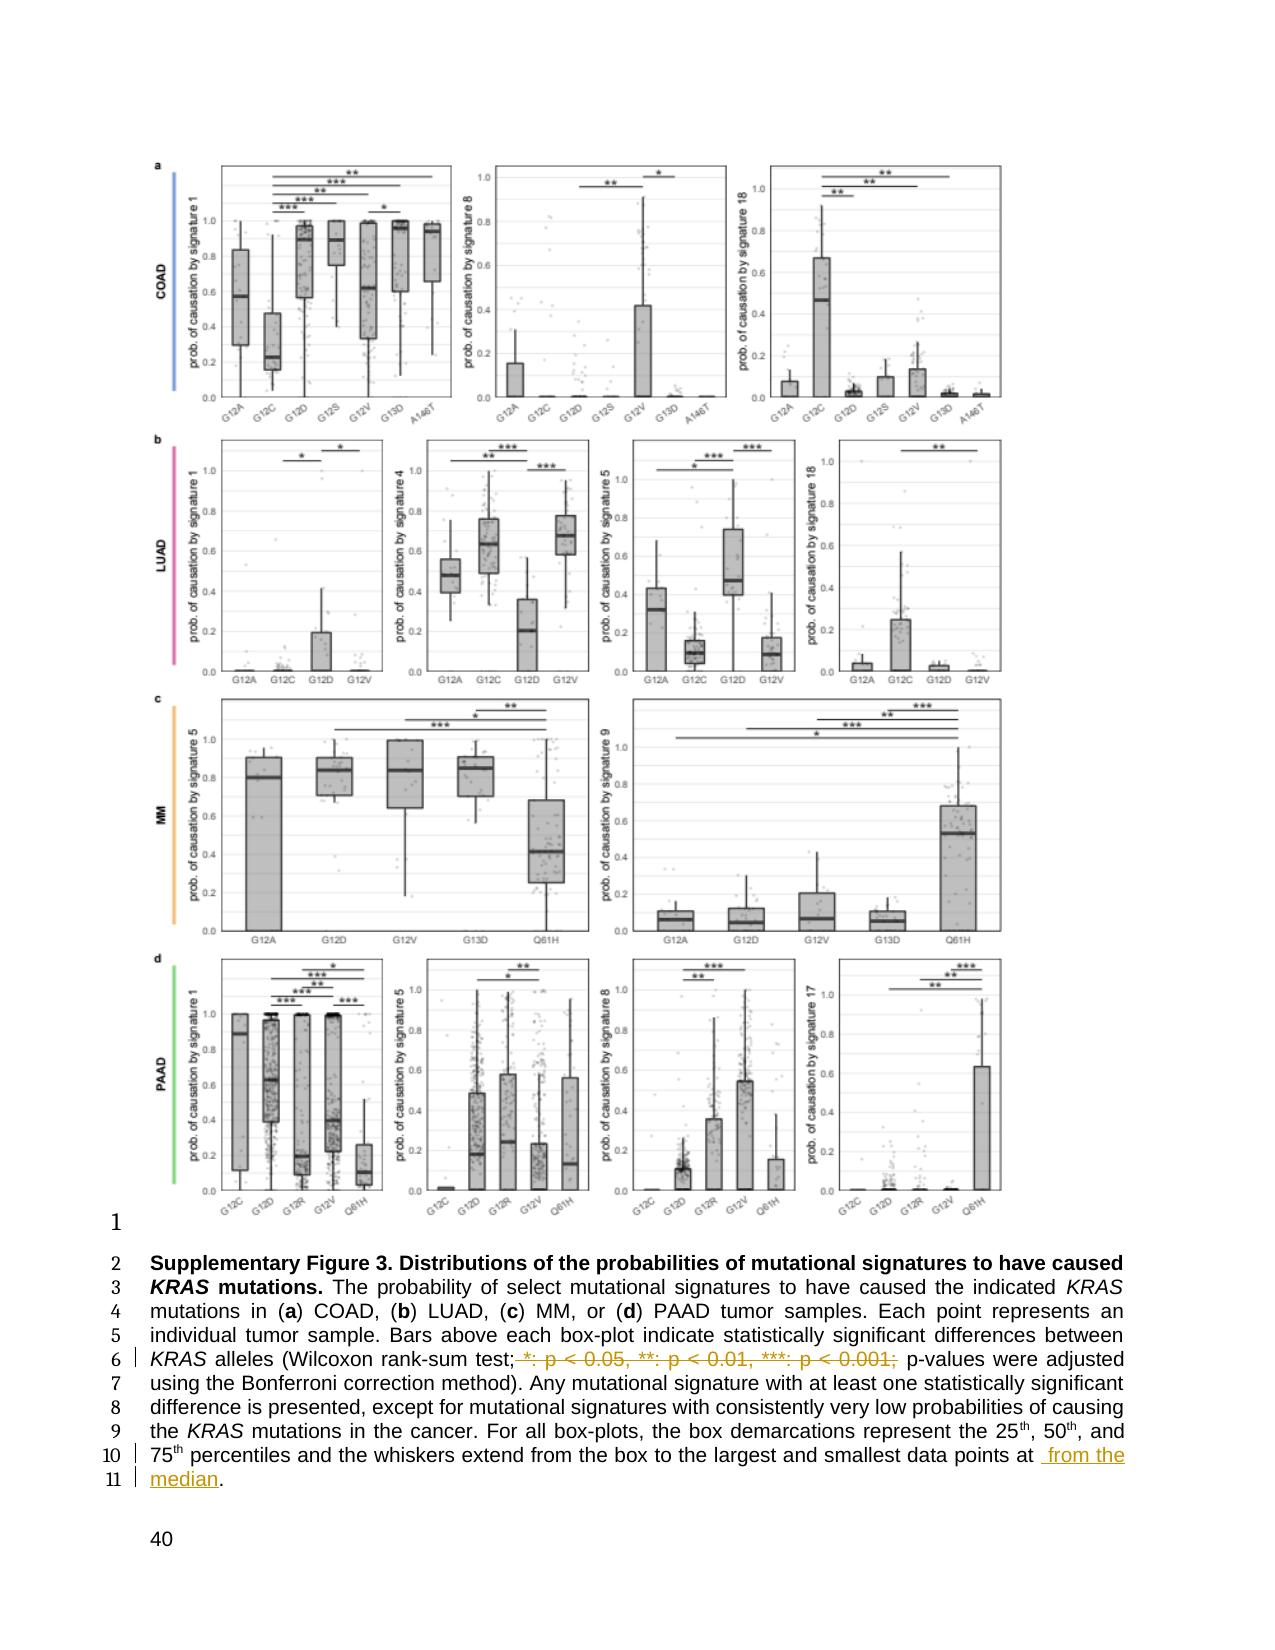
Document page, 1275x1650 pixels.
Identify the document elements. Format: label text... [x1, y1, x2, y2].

text Supplementary Figure 3. Distributions of the probabilities of mutational signatures to have caused KRAS mutations. The probability of select mutational signatures to have caused the indicated KRAS mutations in (a) COAD, (b) LUAD, (c) MM, or (d) PAAD tumor samples. Each point represents an individual tumor sample. Bars above each box-plot indicate statistically significant differences between KRAS alleles (Wilcoxon rank-sum test; p-values were adjusted using the Bonferroni correction method). Any mutational signature with at least one statistically significant difference is presented, except for mutational signatures with consistently very low probabilities of causing the KRAS mutations in the cancer. For all box-plots, the box demarcations represent the 25th, 50th, and 75th percentiles and the whiskers extend from the box to the largest and smallest data points at . [150, 1251, 1125, 1490]
